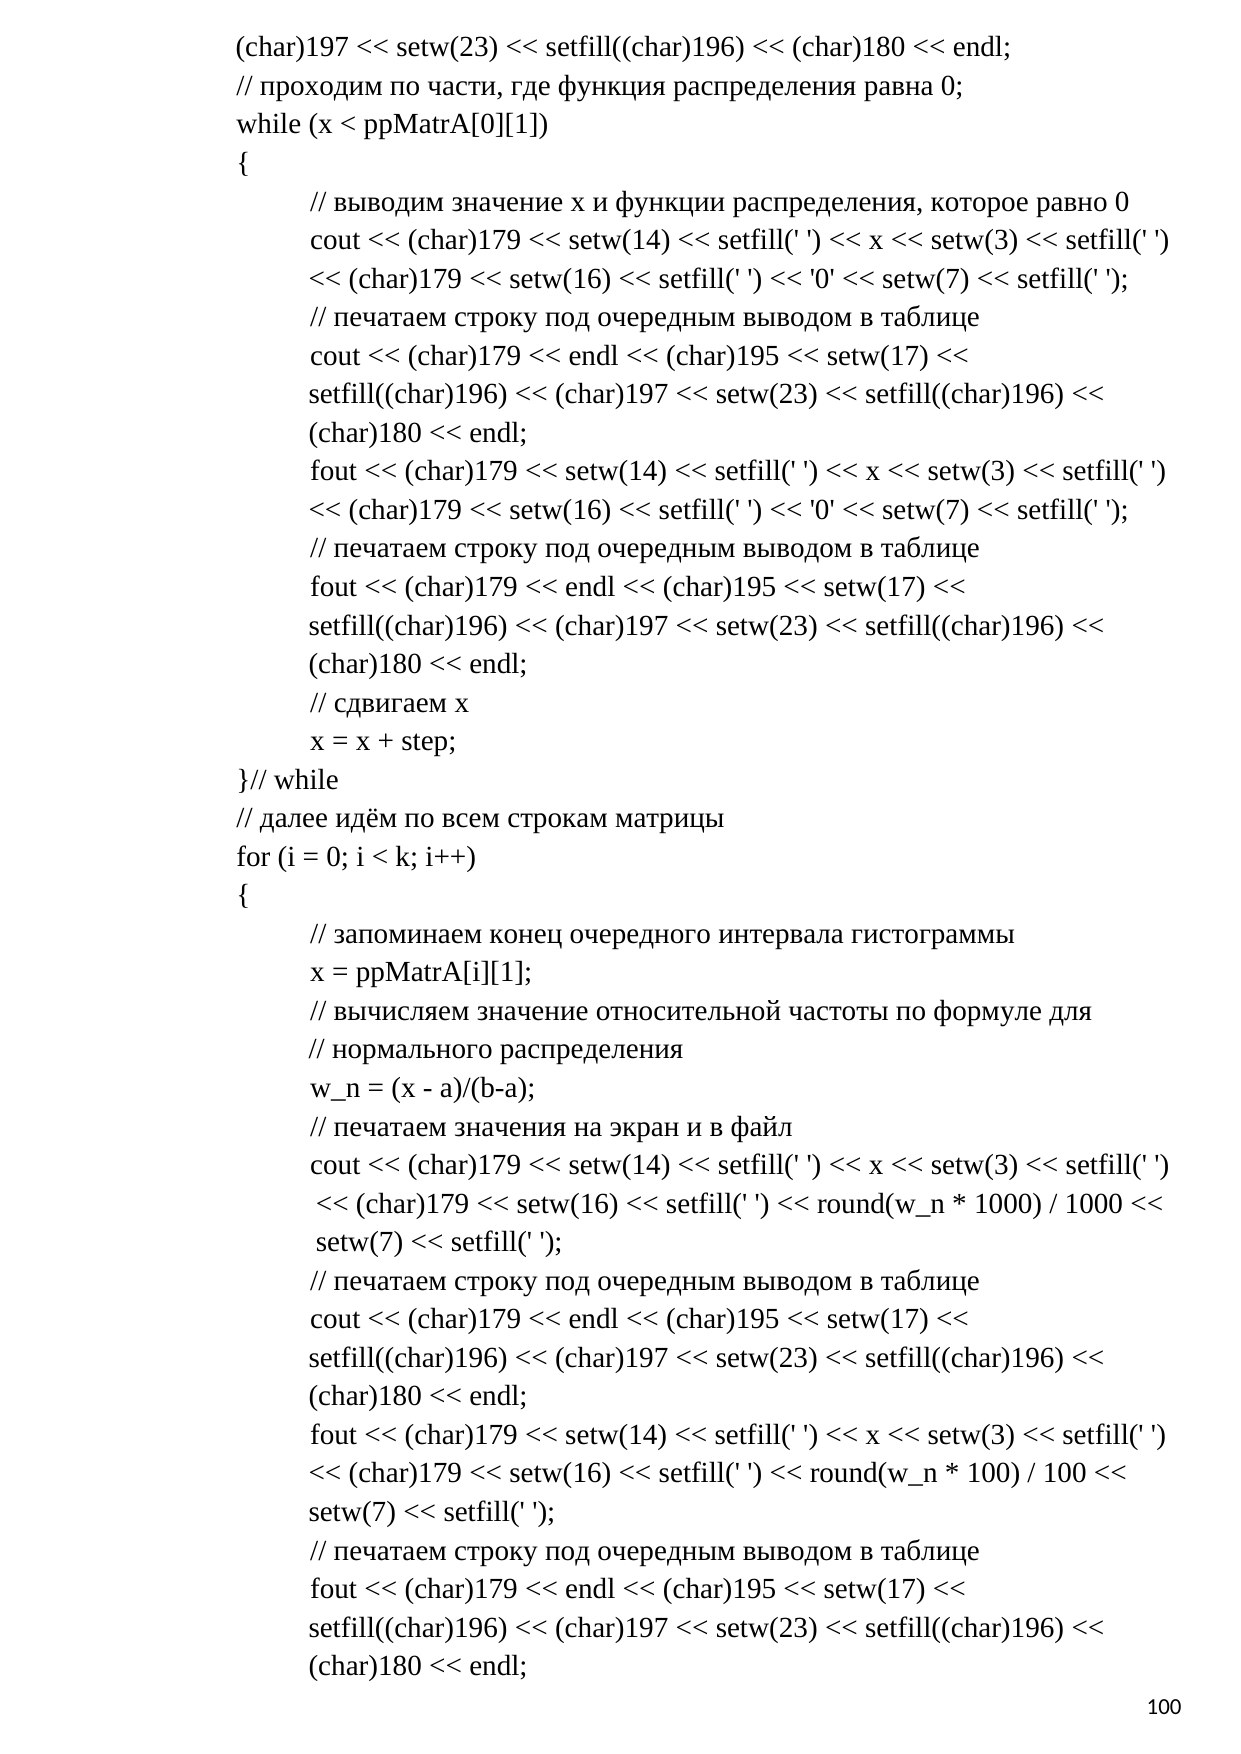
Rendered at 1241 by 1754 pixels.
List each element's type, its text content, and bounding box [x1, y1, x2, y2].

text setfill((char)196) << (char)197 << setw(23) << setfill((char)196) << [162, 1340, 1181, 1373]
text setfill((char)196) << (char)197 << setw(23) << setfill((char)196) << [162, 376, 1181, 410]
text // печатаем строку под очередным выводом в таблице [162, 299, 1181, 333]
text // проходим по части, где функция распределения равна 0; [162, 68, 1181, 102]
text { [162, 145, 1181, 179]
text { [162, 877, 1181, 911]
text // запоминаем конец очередного интервала гистограммы [162, 916, 1181, 949]
text // сдвигаем x [162, 685, 1181, 718]
text x = ppMatrA[i][1]; [162, 954, 1181, 988]
text (char)180 << endl; [162, 1378, 1181, 1412]
text // печатаем значения на экран и в файл [162, 1109, 1181, 1142]
text << (char)179 << setw(16) << setfill(' ') << round(w_n * 100) / 100 << [162, 1456, 1181, 1489]
text // выводим значение x и функции распределения, которое равно 0 [162, 184, 1181, 217]
text fout << (char)179 << endl << (char)195 << setw(17) << [162, 569, 1181, 603]
text (char)180 << endl; [162, 415, 1181, 448]
text (char)197 << setw(23) << setfill((char)196) << (char)180 << endl; [162, 29, 1181, 63]
text (char)180 << endl; [162, 1648, 1181, 1682]
text }// while [162, 762, 1181, 795]
text // нормального распределения [162, 1032, 1181, 1065]
text // печатаем строку под очередным выводом в таблице [162, 1533, 1181, 1566]
text // печатаем строку под очередным выводом в таблице [162, 531, 1181, 564]
text for (i = 0; i < k; i++) [162, 839, 1181, 872]
text (char)180 << endl; [162, 646, 1181, 680]
text x = x + step; [162, 723, 1181, 757]
text cout << (char)179 << setw(14) << setfill(' ') << x << setw(3) << setfill(' ') [162, 222, 1181, 256]
text cout << (char)179 << endl << (char)195 << setw(17) << [162, 338, 1181, 371]
text // печатаем строку под очередным выводом в таблице [162, 1263, 1181, 1296]
text setw(7) << setfill(' '); [162, 1494, 1181, 1528]
text cout << (char)179 << endl << (char)195 << setw(17) << [162, 1301, 1181, 1335]
text // далее идём по всем строкам матрицы [162, 800, 1181, 834]
text << (char)179 << setw(16) << setfill(' ') << '0' << setw(7) << setfill(' '); [162, 492, 1181, 526]
text fout << (char)179 << setw(14) << setfill(' ') << x << setw(3) << setfill(' ') [162, 1417, 1181, 1451]
text while (x < ppMatrA[0][1]) [162, 107, 1181, 140]
text setfill((char)196) << (char)197 << setw(23) << setfill((char)196) << [162, 1610, 1181, 1643]
text w_n = (x - a)/(b-a); [162, 1070, 1181, 1104]
text cout << (char)179 << setw(14) << setfill(' ') << x << setw(3) << setfill(' ') [162, 1147, 1181, 1181]
text setfill((char)196) << (char)197 << setw(23) << setfill((char)196) << [162, 608, 1181, 641]
text // вычисляем значение относительной частоты по формуле для [162, 993, 1181, 1027]
text fout << (char)179 << setw(14) << setfill(' ') << x << setw(3) << setfill(' ') [162, 453, 1181, 487]
text setw(7) << setfill(' '); [162, 1224, 1181, 1258]
text << (char)179 << setw(16) << setfill(' ') << round(w_n * 1000) / 1000 << [162, 1186, 1181, 1219]
text fout << (char)179 << endl << (char)195 << setw(17) << [162, 1571, 1181, 1605]
text << (char)179 << setw(16) << setfill(' ') << '0' << setw(7) << setfill(' '); [162, 261, 1181, 294]
